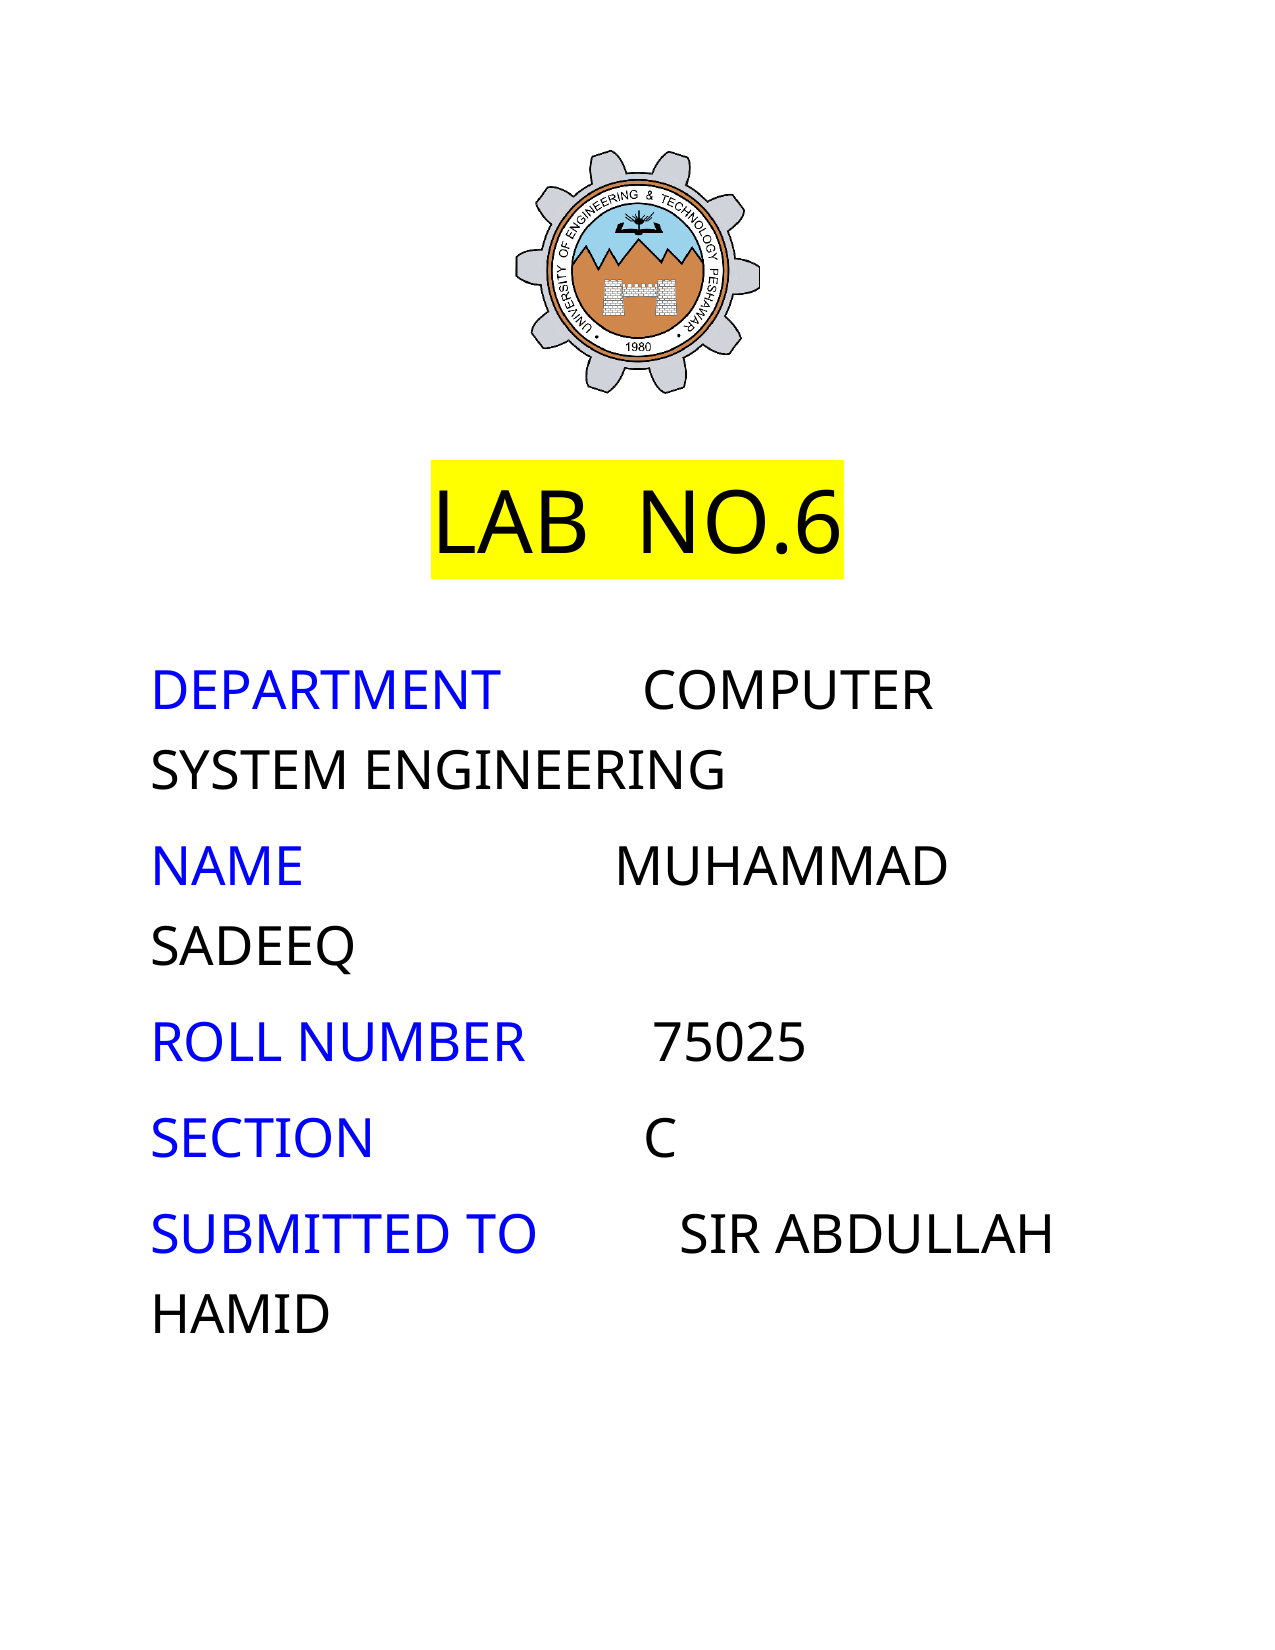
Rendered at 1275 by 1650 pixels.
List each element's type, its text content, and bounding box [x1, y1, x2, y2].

text NAME MUHAMMAD SADEEQ [150, 827, 1125, 981]
text LAB NO.6 [150, 459, 1125, 579]
text SECTION C [150, 1099, 1125, 1173]
text ROLL NUMBER 75025 [150, 1003, 1125, 1077]
picture [515, 150, 760, 394]
text DEPARTMENT COMPUTER SYSTEM ENGINEERING [150, 652, 1125, 805]
text SUBMITTED TO SIR ABDULLAH HAMID [150, 1196, 1125, 1349]
